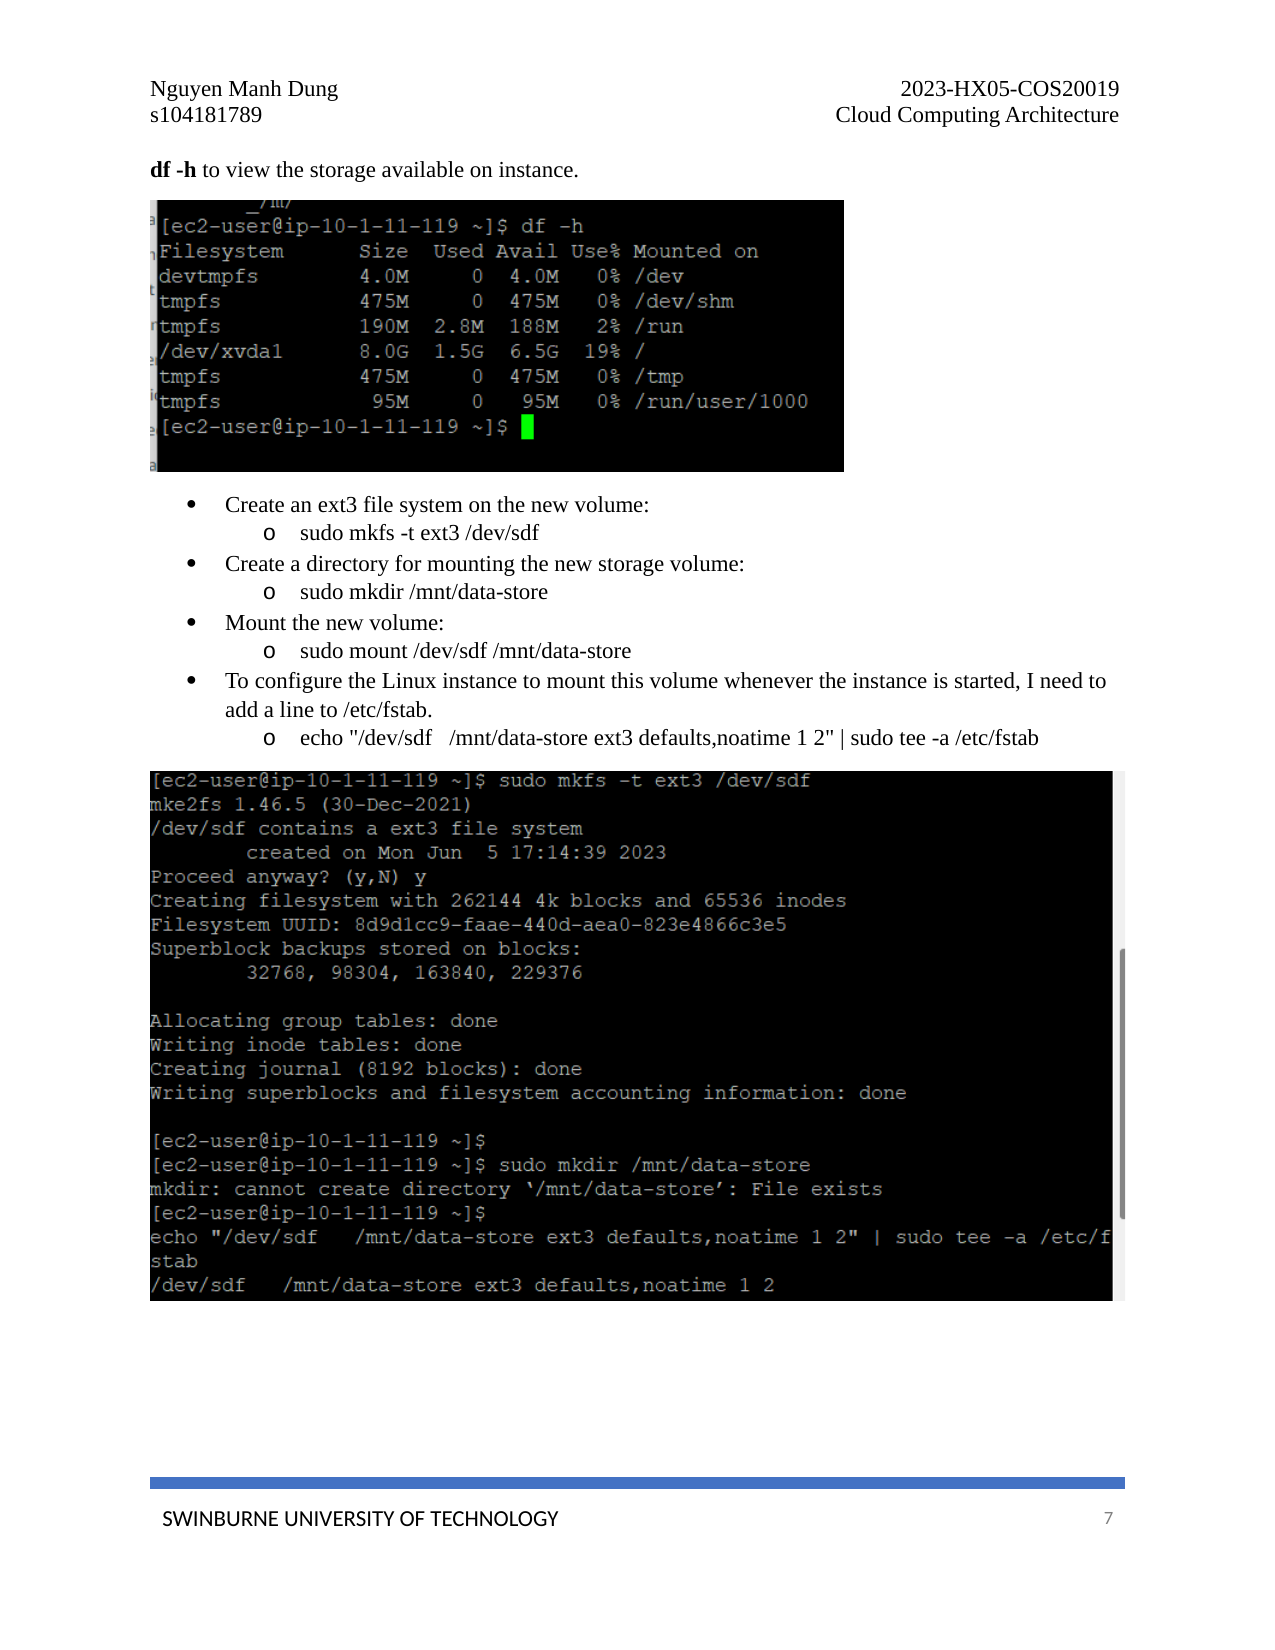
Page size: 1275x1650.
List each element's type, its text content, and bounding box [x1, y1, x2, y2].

list sudo mkfs -t ext3 /dev/sdf [262, 519, 1125, 548]
list sudo mkdir /mnt/data-store [262, 578, 1125, 606]
picture [150, 771, 1125, 1301]
text df -h to view the storage available on instance. [150, 156, 1125, 182]
list echo "/dev/sdf /mnt/data-store ext3 defaults,noatime 1 2" | sudo tee -a /etc/fstab [262, 724, 1125, 753]
picture [150, 200, 844, 472]
list Mount the new volume: [187, 609, 1125, 635]
list Create a directory for mounting the new storage volume: [187, 550, 1125, 576]
list sudo mount /dev/sdf /mnt/data-store [262, 637, 1125, 665]
list Create an ext3 file system on the new volume: [187, 491, 1125, 517]
list To configure the Linux instance to mount this volume whenever the instance is started, I need to add a line to /etc/fstab. [187, 667, 1125, 722]
